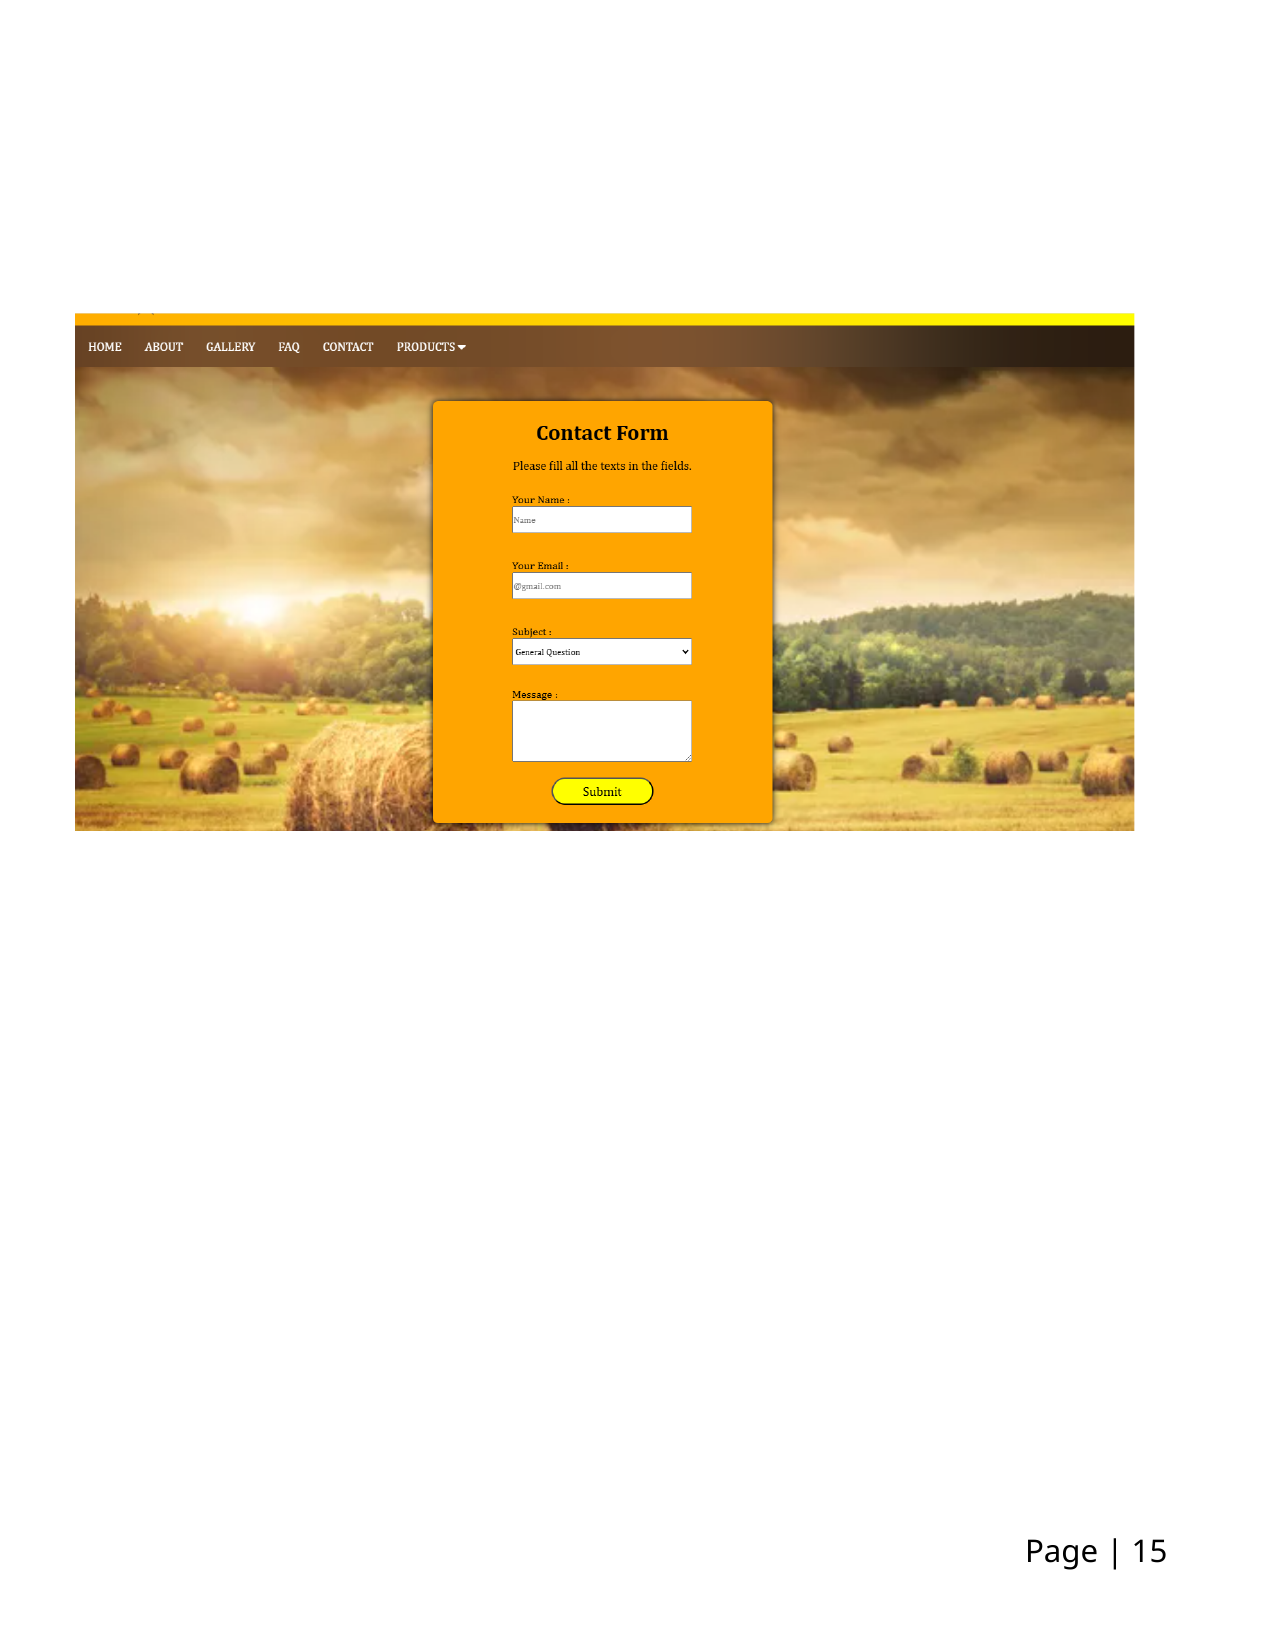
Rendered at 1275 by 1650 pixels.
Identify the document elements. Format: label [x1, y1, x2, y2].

picture [75, 311, 1135, 831]
